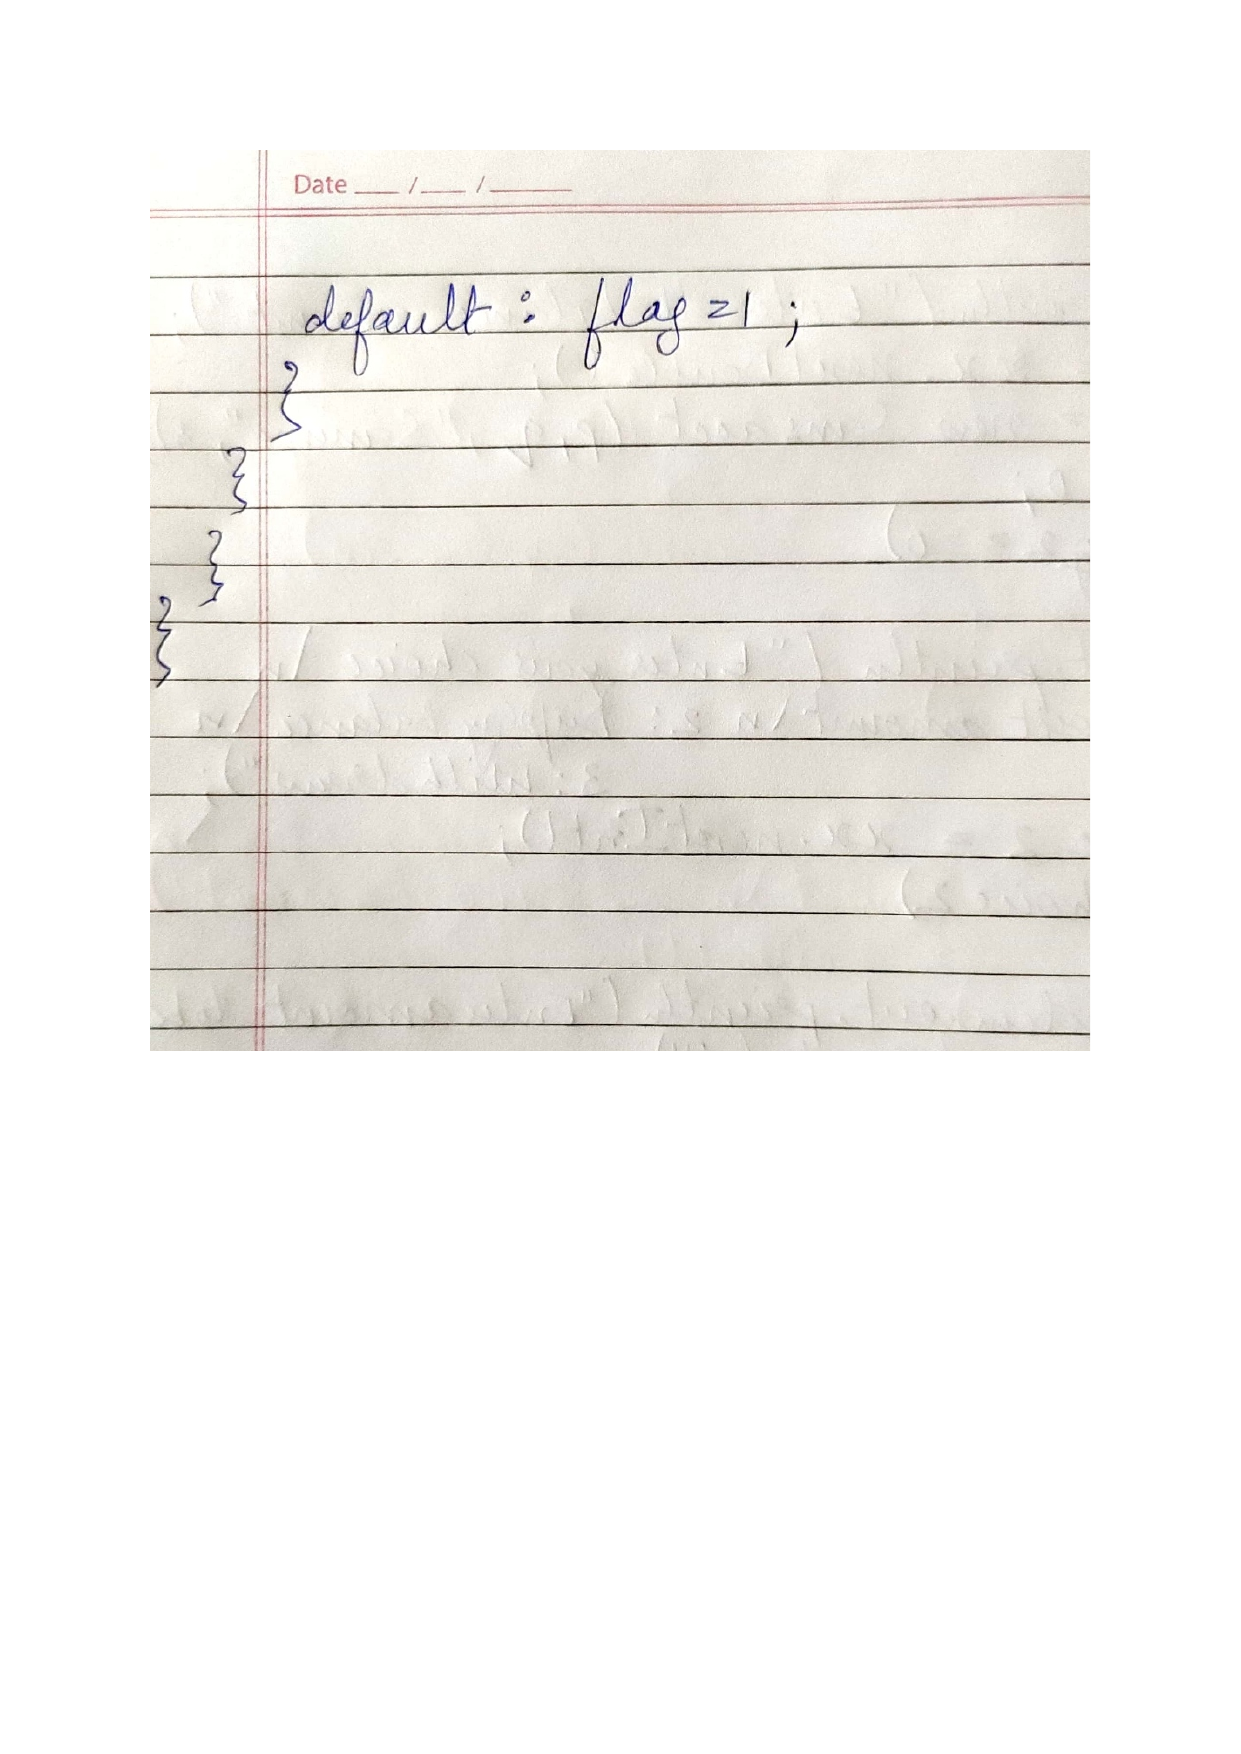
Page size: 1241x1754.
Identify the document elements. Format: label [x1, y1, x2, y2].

picture [150, 150, 1091, 1051]
